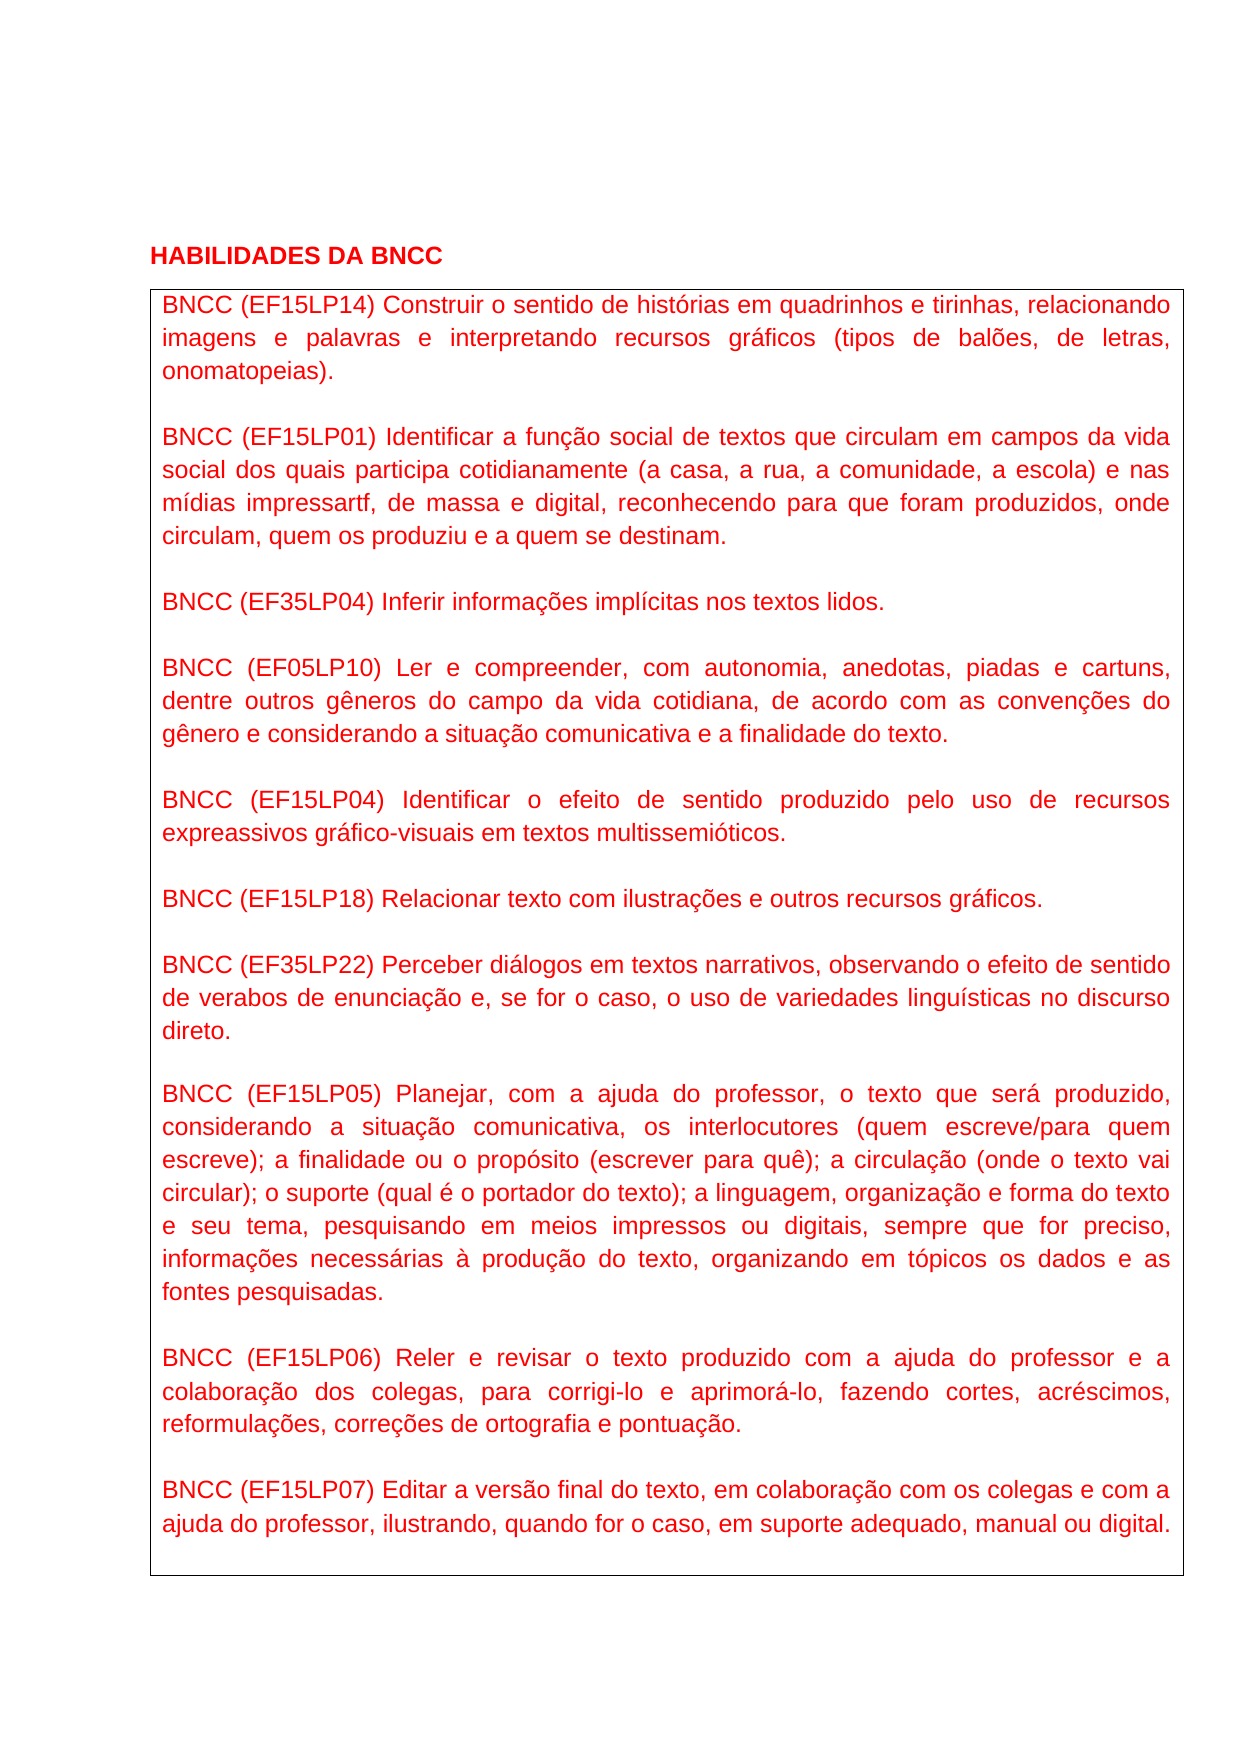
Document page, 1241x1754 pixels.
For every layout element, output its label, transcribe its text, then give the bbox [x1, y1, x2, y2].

text HABILIDADES DA BNCC [150, 241, 1090, 269]
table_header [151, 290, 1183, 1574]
